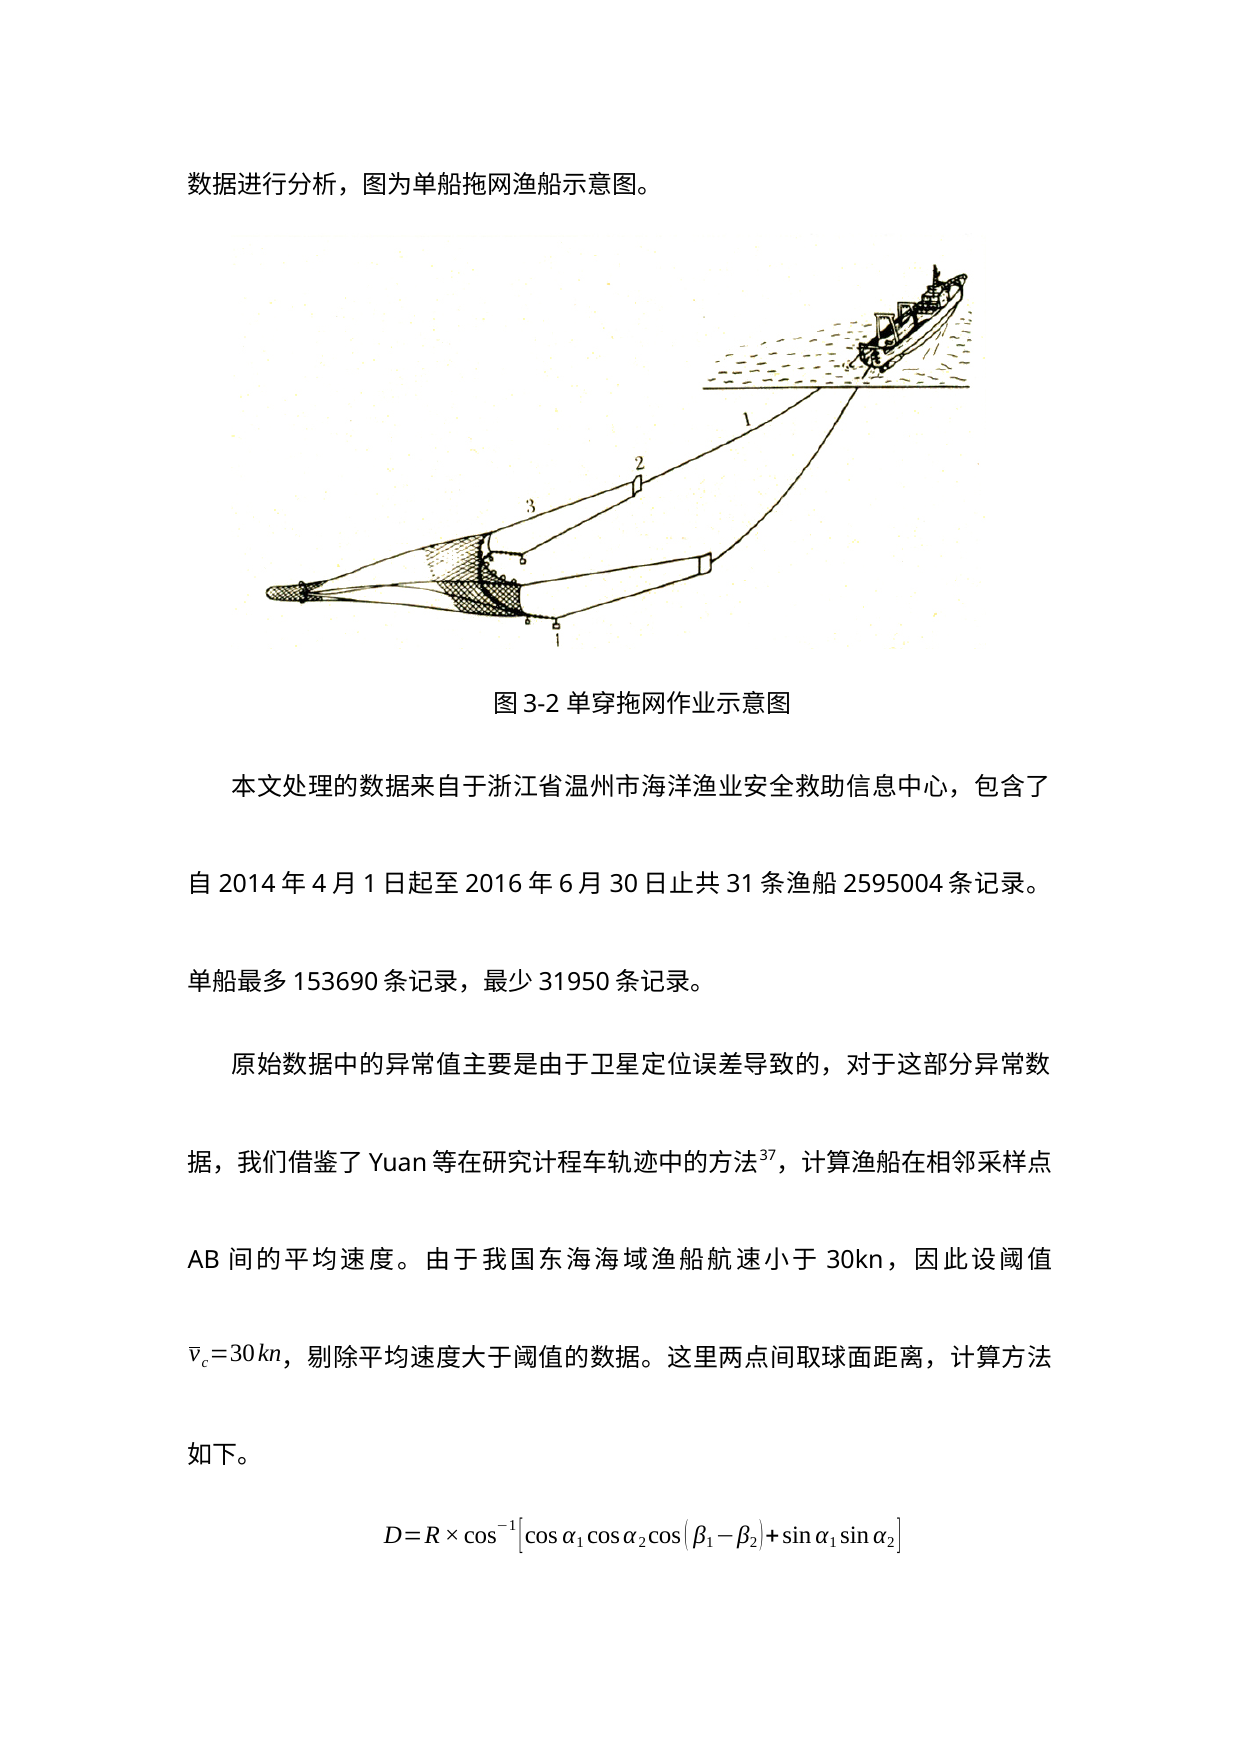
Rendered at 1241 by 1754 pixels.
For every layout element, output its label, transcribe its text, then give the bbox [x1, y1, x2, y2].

picture [231, 233, 986, 649]
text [187, 150, 1053, 215]
text 图3-2 单穿拖网作业示意图 [187, 669, 1053, 734]
text 原始数据中的异常值主要是由于卫星定位误差导致的，对于这部分异常数据，我们借鉴了Yuan等在研究计程车轨迹中的方法，计算渔船在相邻采样点AB间的平均速度。由于我国东海海域渔船航速小于30kn，因此设阈值，剔除平均速度大于阈值的数据。这里两点间取球面距离，计算方法如下。 [187, 1030, 1053, 1485]
text 本文处理的数据来自于浙江省温州市海洋渔业安全救助信息中心，包含了自2014年4月1日起至2016年6月30日止共31条渔船2595004条记录。单船最多153690条记录，最少31950条记录。 [187, 752, 1053, 1012]
